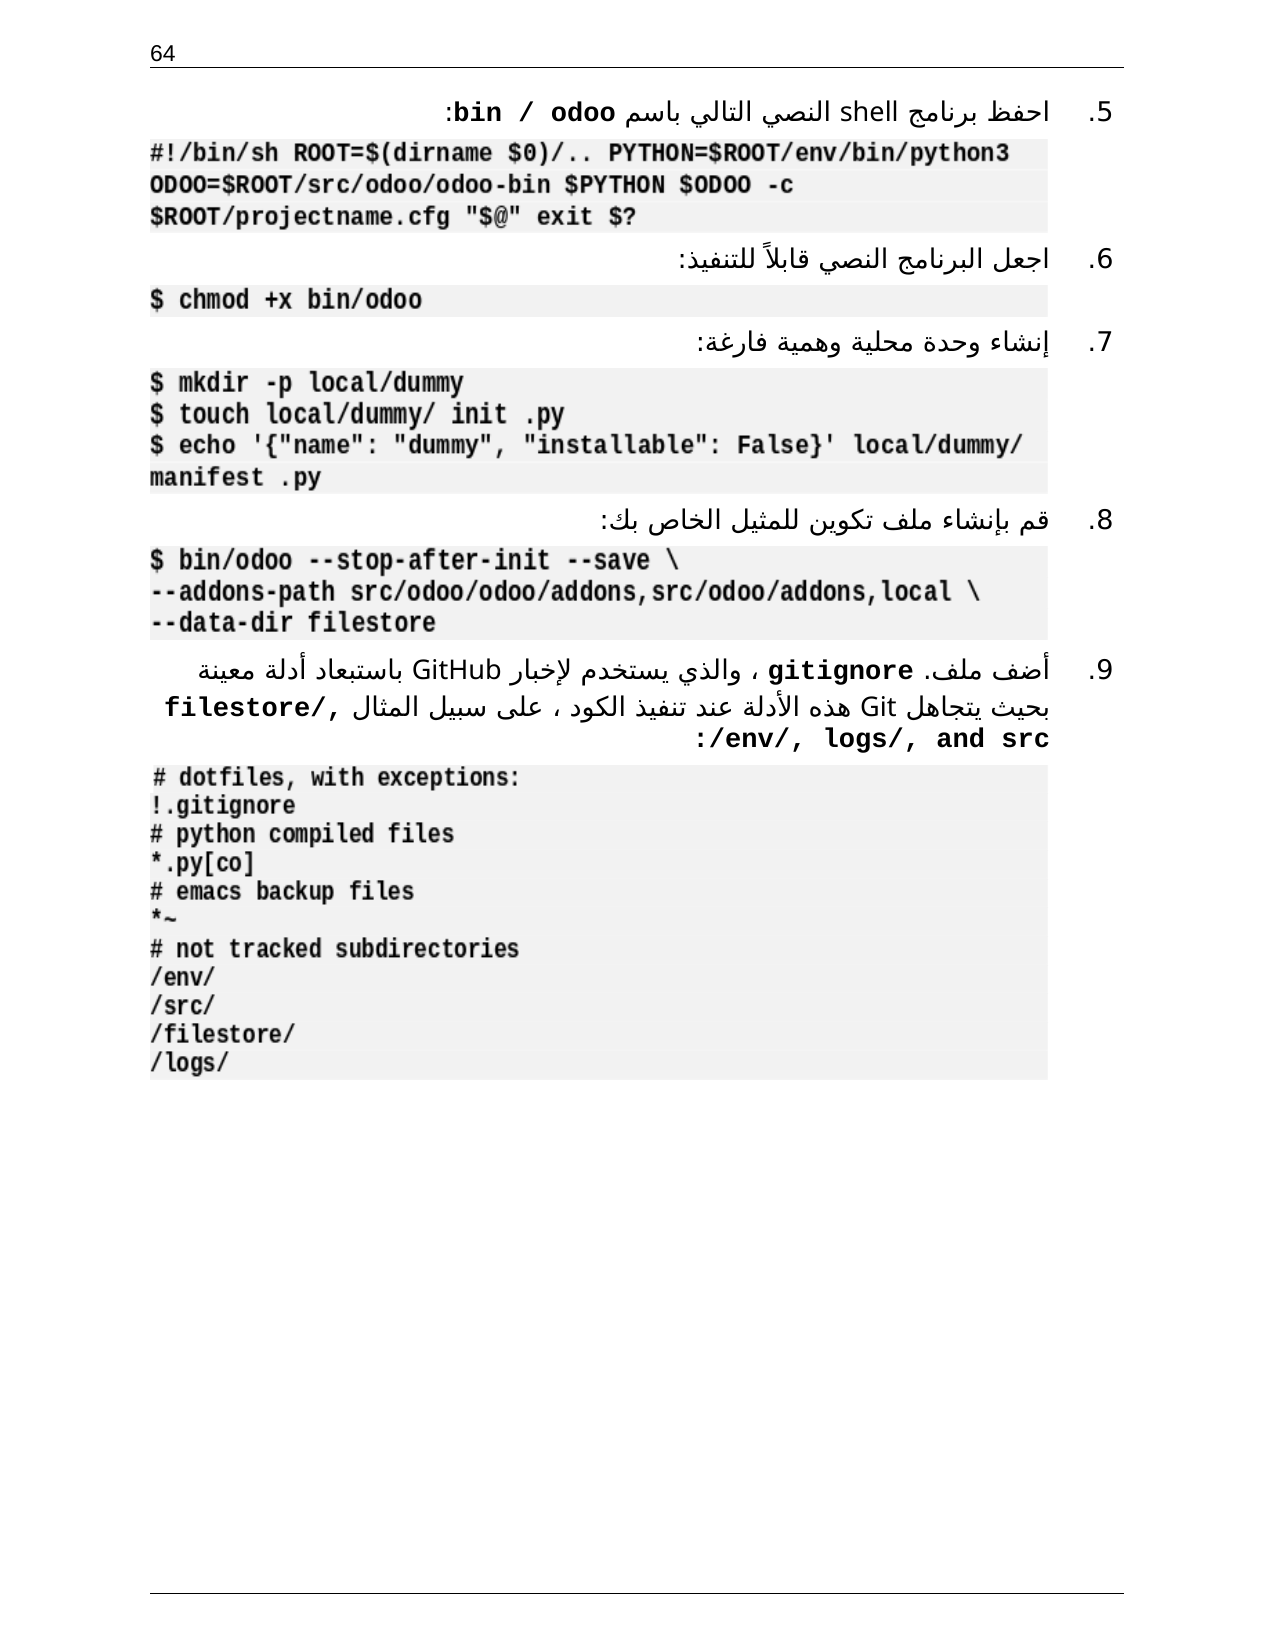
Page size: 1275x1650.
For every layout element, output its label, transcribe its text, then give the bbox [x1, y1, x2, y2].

list احفظ برنامج shell النصي التالي باسم bin / odoo: [150, 92, 1087, 129]
list إنشاء وحدة محلية وهمية فارغة: [150, 327, 1087, 358]
list أضف ملف. gitignore ، والذي يستخدم لإخبار GitHub باستبعاد أدلة معينة بحيث يتجاهل Git هذه الأدلة عند تنفيذ الكود ، على سبيل المثال filestore/, env/, logs/, and src/: [150, 650, 1087, 755]
list اجعل البرنامج النصي قابلاً للتنفيذ: [150, 243, 1087, 275]
list قم بإنشاء ملف تكوين للمثيل الخاص بك: [150, 504, 1087, 536]
